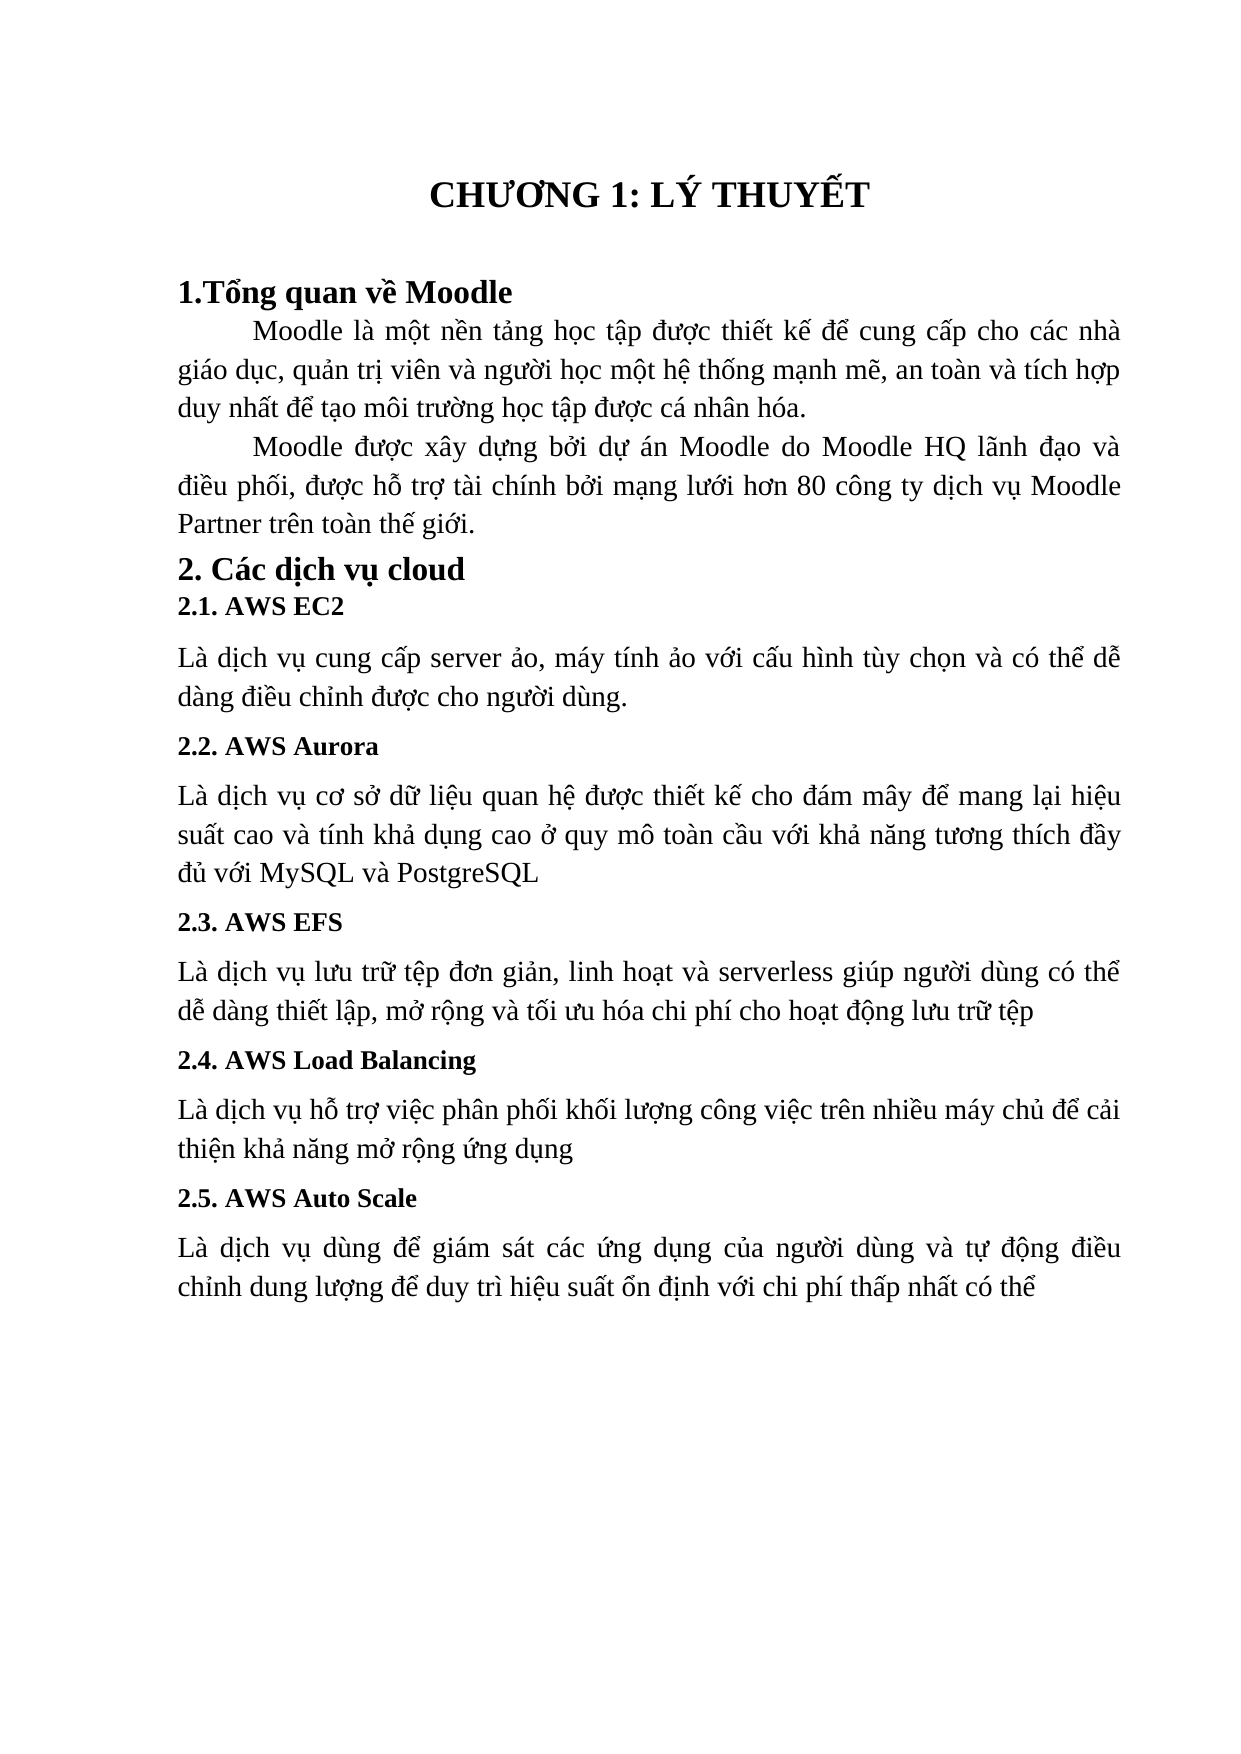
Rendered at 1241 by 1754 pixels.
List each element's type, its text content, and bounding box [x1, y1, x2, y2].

text Là dịch vụ lưu trữ tệp đơn giản, linh hoạt và serverless giúp người dùng có thể dễ dàng thiết lập, mở rộng và tối ưu hóa chi phí cho hoạt động lưu trữ tệp [177, 954, 1122, 1027]
text Là dịch vụ cung cấp server ảo, máy tính ảo với cấu hình tùy chọn và có thể dễ dàng điều chỉnh được cho người dùng. [177, 640, 1122, 712]
subtitle 2.2. AWS Aurora [177, 730, 1122, 761]
subtitle CHƯƠNG 1: LÝ THUYẾT [177, 173, 1122, 216]
text Là dịch vụ dùng để giám sát các ứng dụng của người dùng và tự động điều chỉnh dung lượng để duy trì hiệu suất ổn định với chi phí thấp nhất có thể [177, 1230, 1122, 1302]
text Moodle là một nền tảng học tập được thiết kế để cung cấp cho các nhà giáo dục, quản trị viên và người học một hệ thống mạnh mẽ, an toàn và tích hợp duy nhất để tạo môi trường học tập được cá nhân hóa. [177, 313, 1122, 424]
subtitle 2.5. AWS Auto Scale [177, 1182, 1122, 1213]
subtitle 2.3. AWS EFS [177, 906, 1122, 937]
text Là dịch vụ hỗ trợ việc phân phối khối lượng công việc trên nhiều máy chủ để cải thiện khả năng mở rộng ứng dụng [177, 1092, 1122, 1164]
subtitle 2.1. AWS EC2 [177, 590, 1122, 621]
text Moodle được xây dựng bởi dự án Moodle do Moodle HQ lãnh đạo và điều phối, được hỗ trợ tài chính bởi mạng lưới hơn 80 công ty dịch vụ Moodle Partner trên toàn thế giới. [177, 429, 1122, 540]
subtitle 2. Các dịch vụ cloud [177, 549, 1122, 587]
subtitle 1.Tổng quan về Moodle [177, 272, 1122, 310]
text Là dịch vụ cơ sở dữ liệu quan hệ được thiết kế cho đám mây để mang lại hiệu suất cao và tính khả dụng cao ở quy mô toàn cầu với khả năng tương thích đầy đủ với MySQL và PostgreSQL [177, 778, 1122, 889]
subtitle 2.4. AWS Load Balancing [177, 1044, 1122, 1075]
